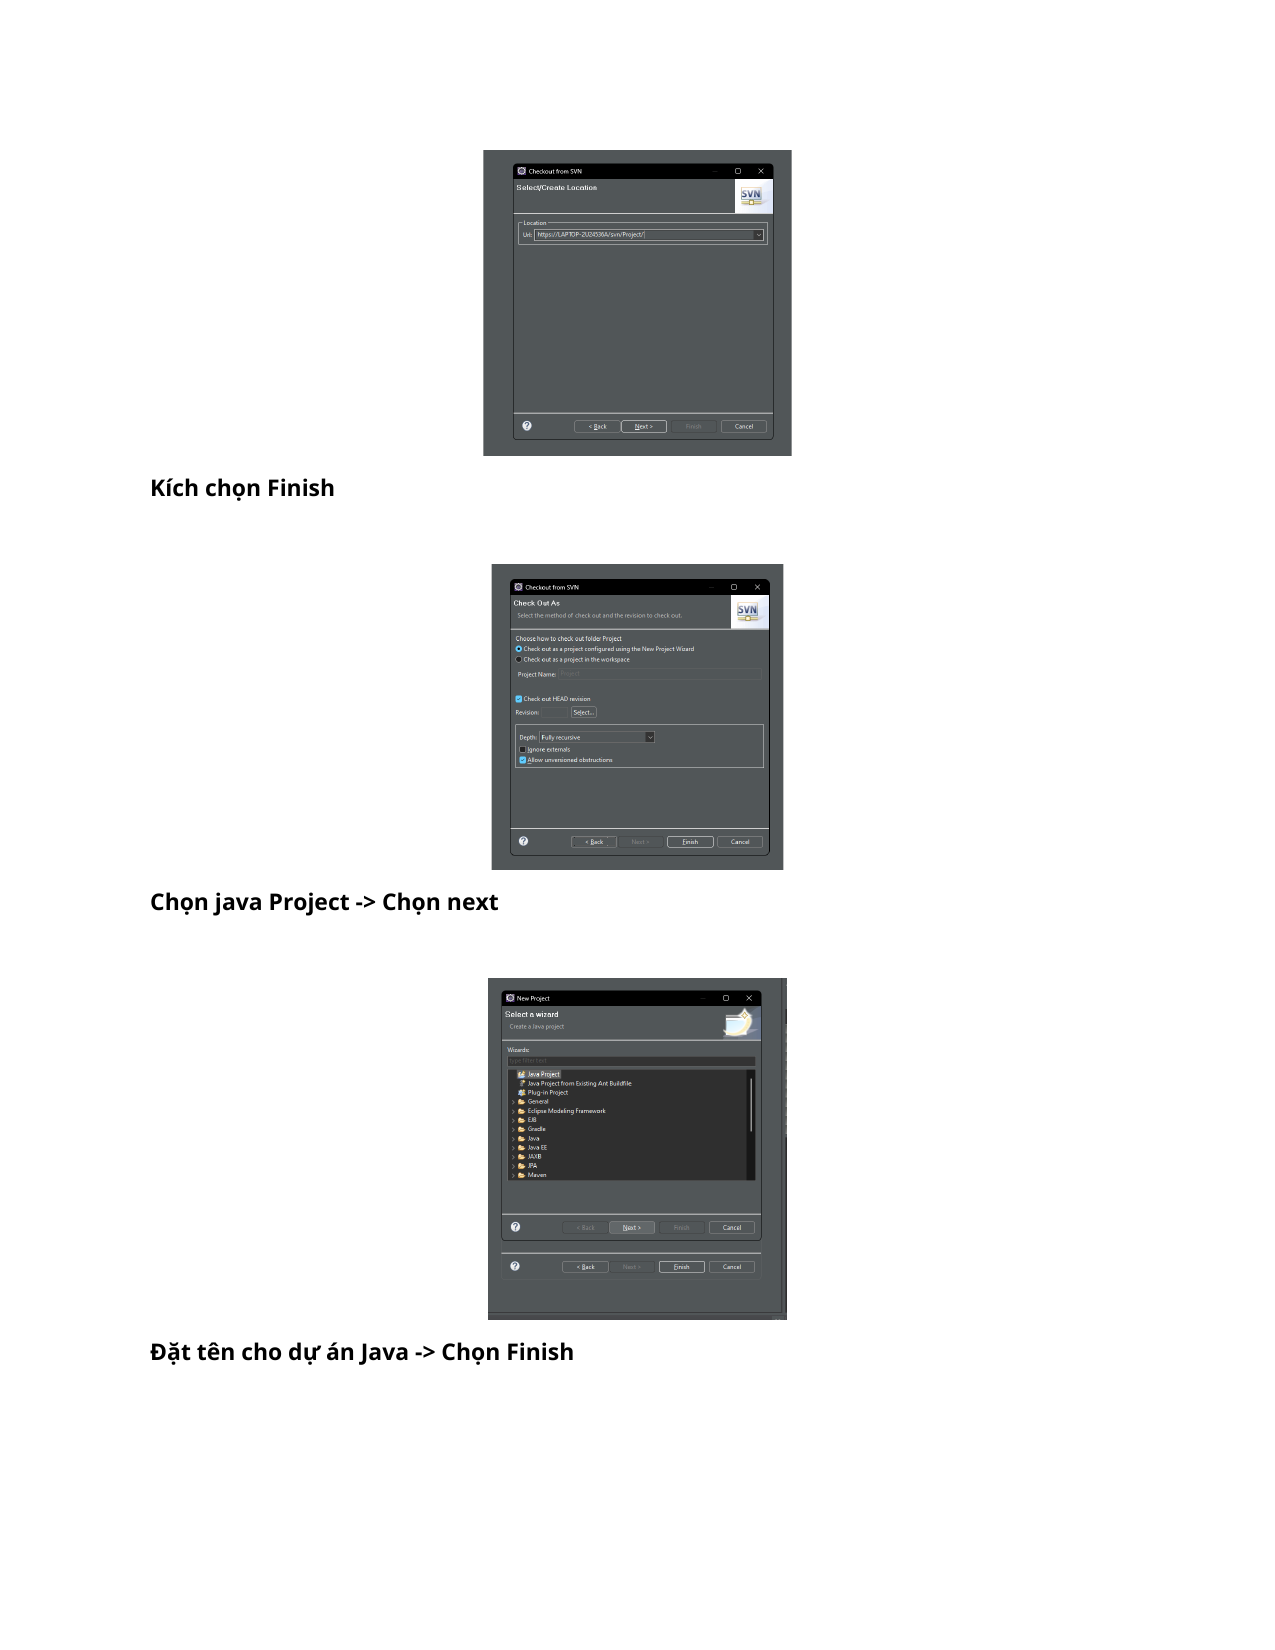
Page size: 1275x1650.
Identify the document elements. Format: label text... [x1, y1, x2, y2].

text Kích chọn Finish [150, 472, 1125, 503]
text Chọn java Project -> Chọn next [150, 886, 1125, 918]
text Đặt tên cho dự án Java -> Chọn Finish [150, 1336, 1125, 1367]
picture [483, 150, 792, 456]
picture [491, 564, 784, 870]
picture [488, 978, 787, 1320]
